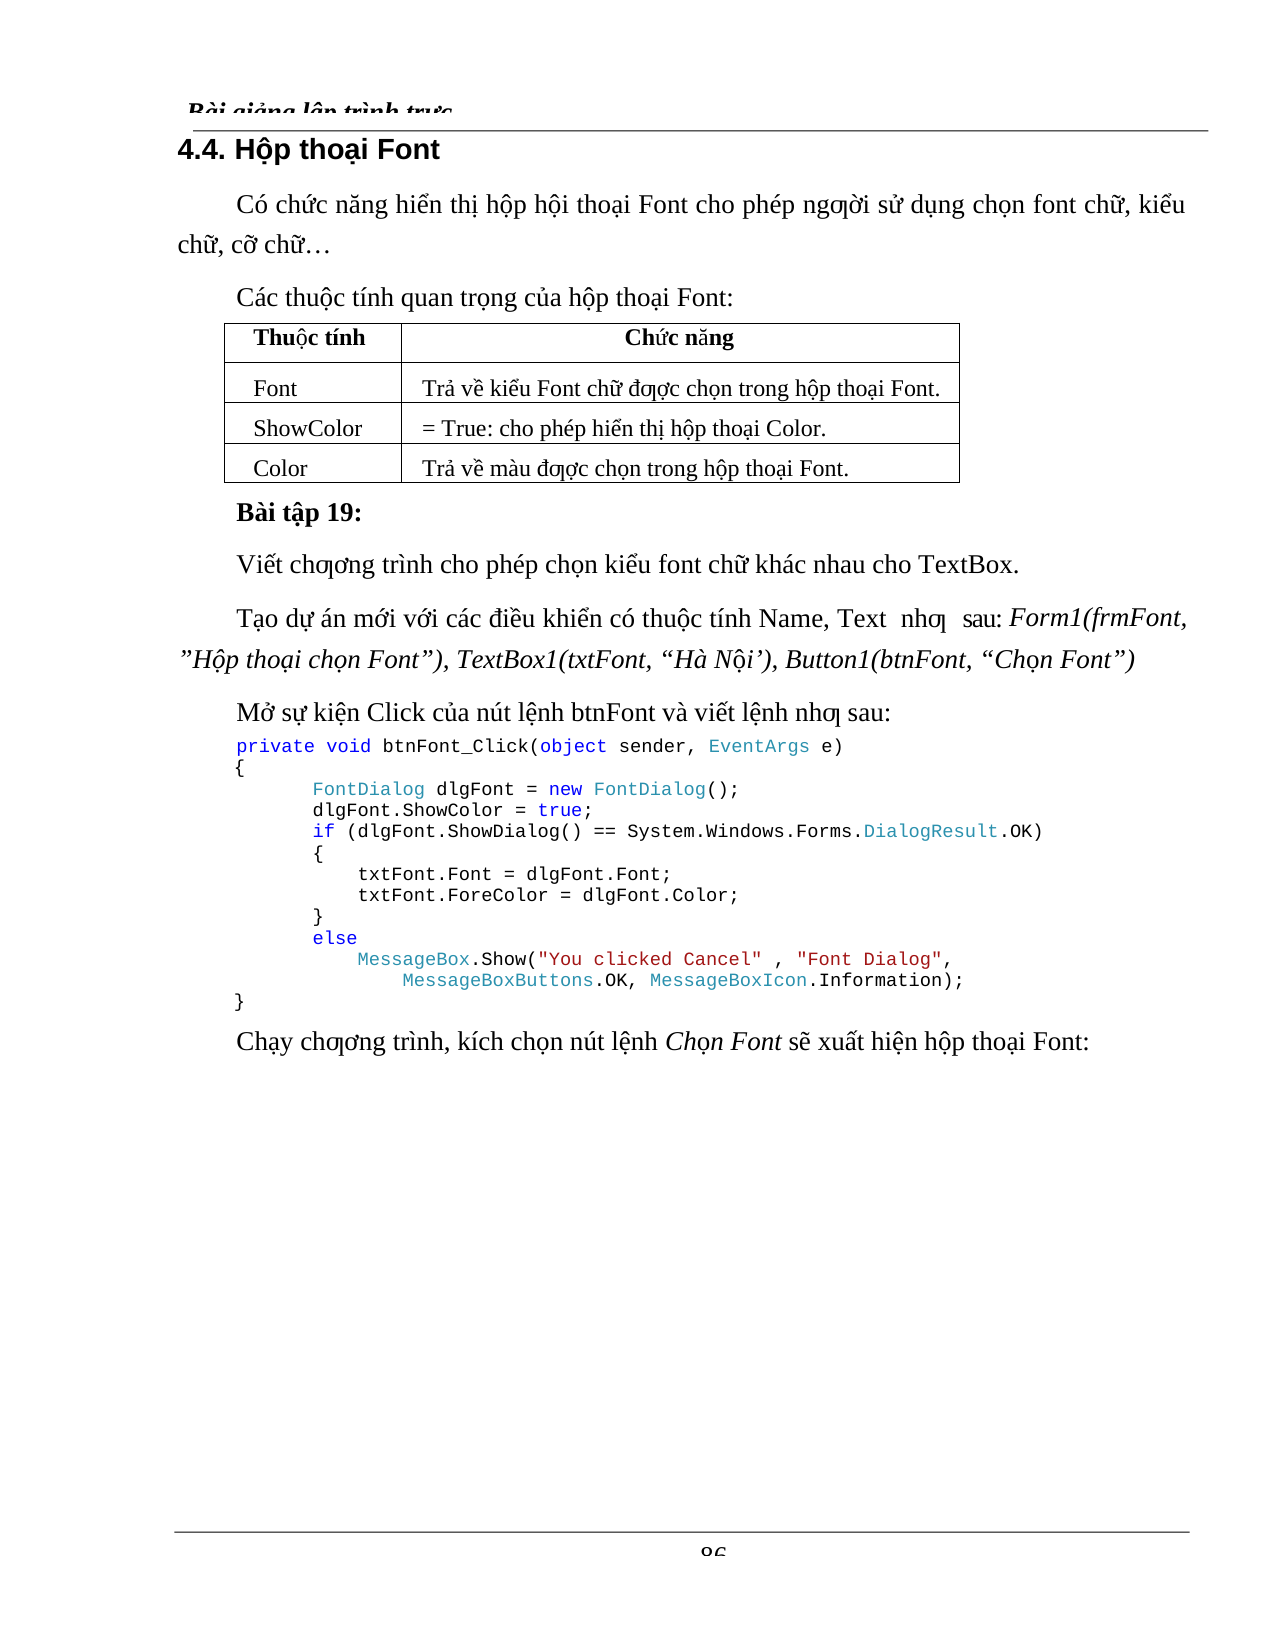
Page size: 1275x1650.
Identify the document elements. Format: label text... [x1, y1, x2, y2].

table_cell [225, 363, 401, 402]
text Mở sự kiện Click của nút lệnh btnFont và viết lệnh nhƣ sau: [236, 696, 1239, 727]
text } [312, 907, 1239, 928]
text Chạy chƣơng trình, kích chọn nút lệnh Chọn Font sẽ xuất hiện hộp thoại Font: [236, 1025, 1239, 1056]
text { [233, 758, 1239, 779]
text } [233, 992, 1239, 1013]
subtitle Hộp thoại Font [177, 132, 1239, 166]
text { [312, 843, 1239, 865]
text FontDialog dlgFont = new FontDialog(); dlgFont.ShowColor = true; [312, 779, 742, 822]
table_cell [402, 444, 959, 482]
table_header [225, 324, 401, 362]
text else [312, 928, 1239, 950]
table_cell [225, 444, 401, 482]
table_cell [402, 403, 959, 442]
text Tạo dự án mới với các điều khiển có thuộc tính Name, Text nhƣ sau: Form1(frmFont, ”Hộp thoại chọn Font”), TextBox1(txtFont, “Hà Nội’), Button1(btnFont, “Chọn Font”) [177, 601, 1187, 674]
text Các thuộc tính quan trọng của hộp thoại Font: [236, 281, 1239, 312]
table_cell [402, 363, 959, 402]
text Viết chƣơng trình cho phép chọn kiểu font chữ khác nhau cho TextBox. [236, 548, 1239, 579]
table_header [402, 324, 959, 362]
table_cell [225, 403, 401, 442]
text Có chức năng hiển thị hộp hội thoại Font cho phép ngƣời sử dụng chọn font chữ, kiểu chữ, cỡ chữ… [177, 188, 1187, 259]
text if (dlgFont.ShowDialog() == System.Windows.Forms.DialogResult.OK) [312, 822, 1239, 843]
subtitle Bài tập 19: [236, 496, 1239, 527]
text private void btnFont_Click(object sender, EventArgs e) [236, 737, 1239, 758]
text txtFont.Font = dlgFont.Font; txtFont.ForeColor = dlgFont.Color; [357, 865, 742, 907]
text MessageBox.Show("You clicked Cancel" , "Font Dialog", MessageBoxButtons.OK, MessageBoxIcon.Information); [357, 950, 967, 992]
